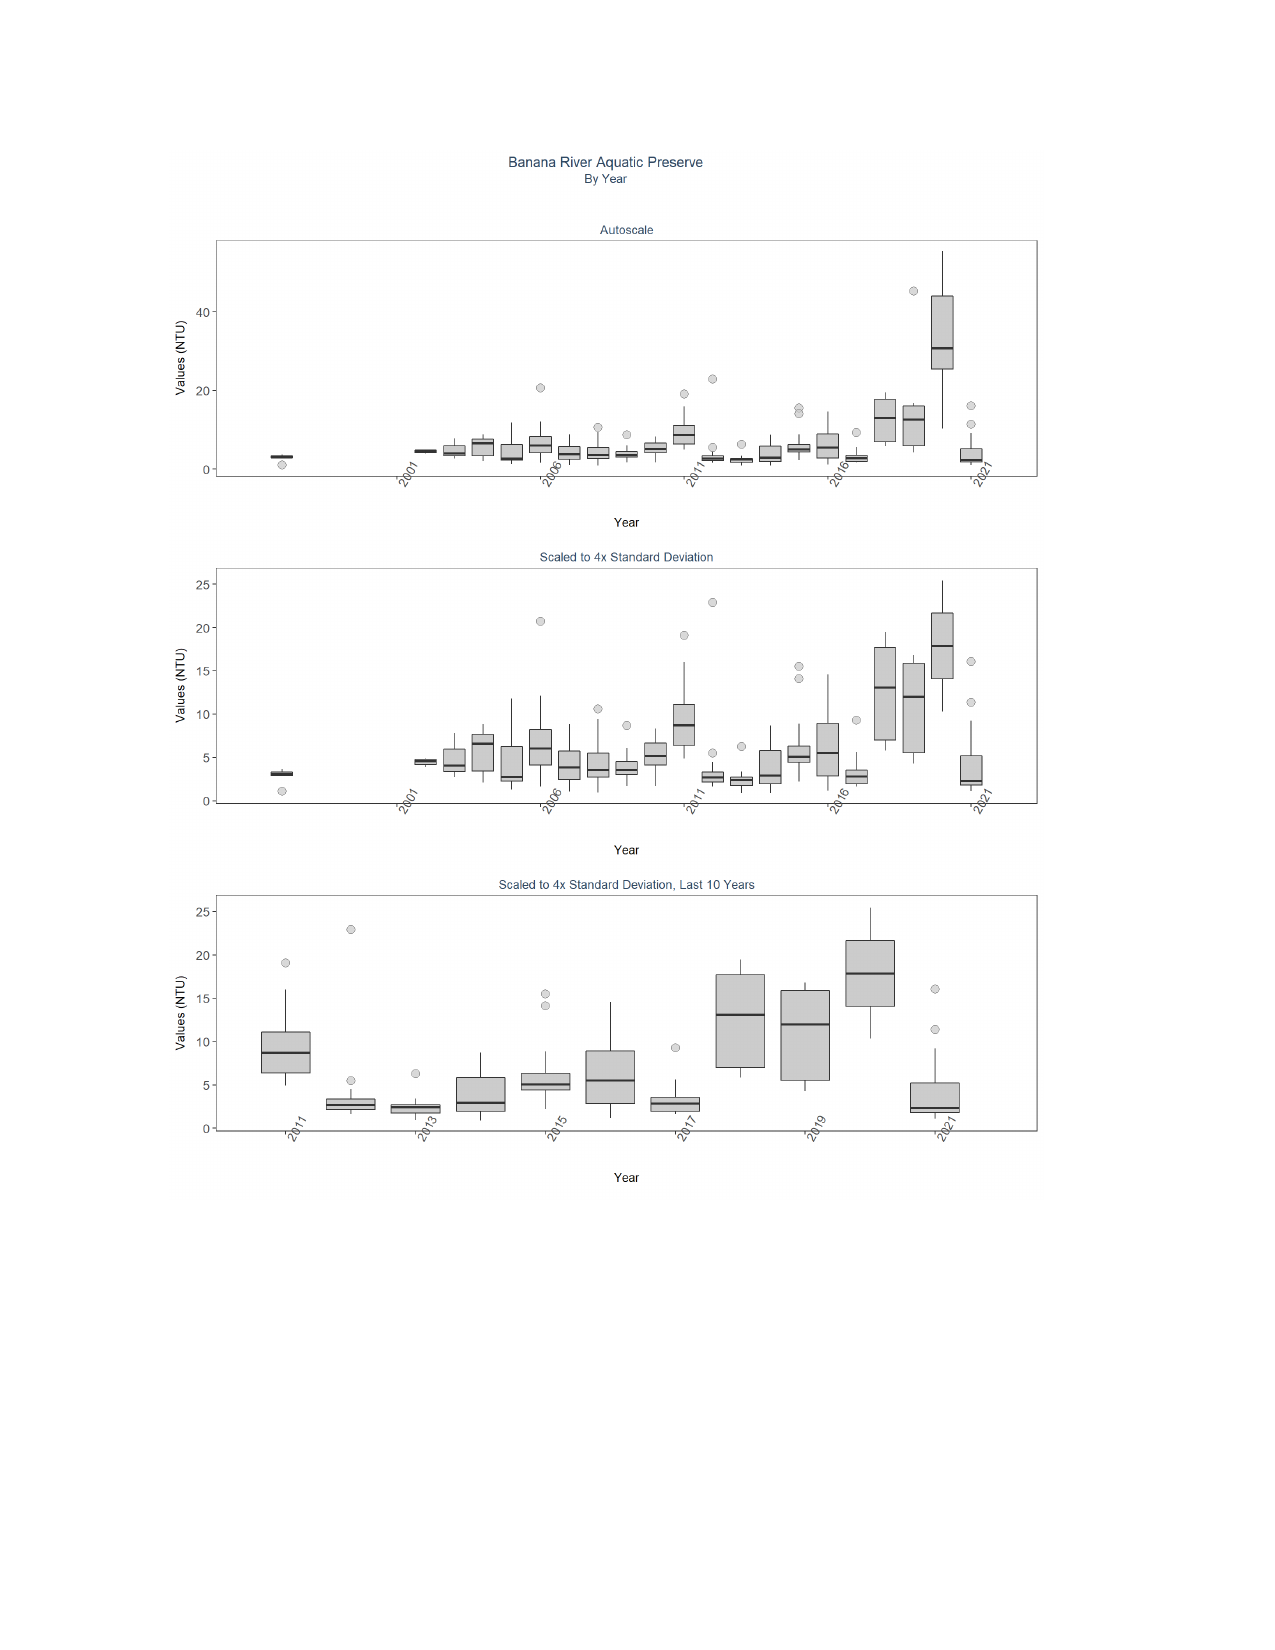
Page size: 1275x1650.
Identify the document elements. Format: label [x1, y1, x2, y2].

picture [168, 150, 1044, 1200]
